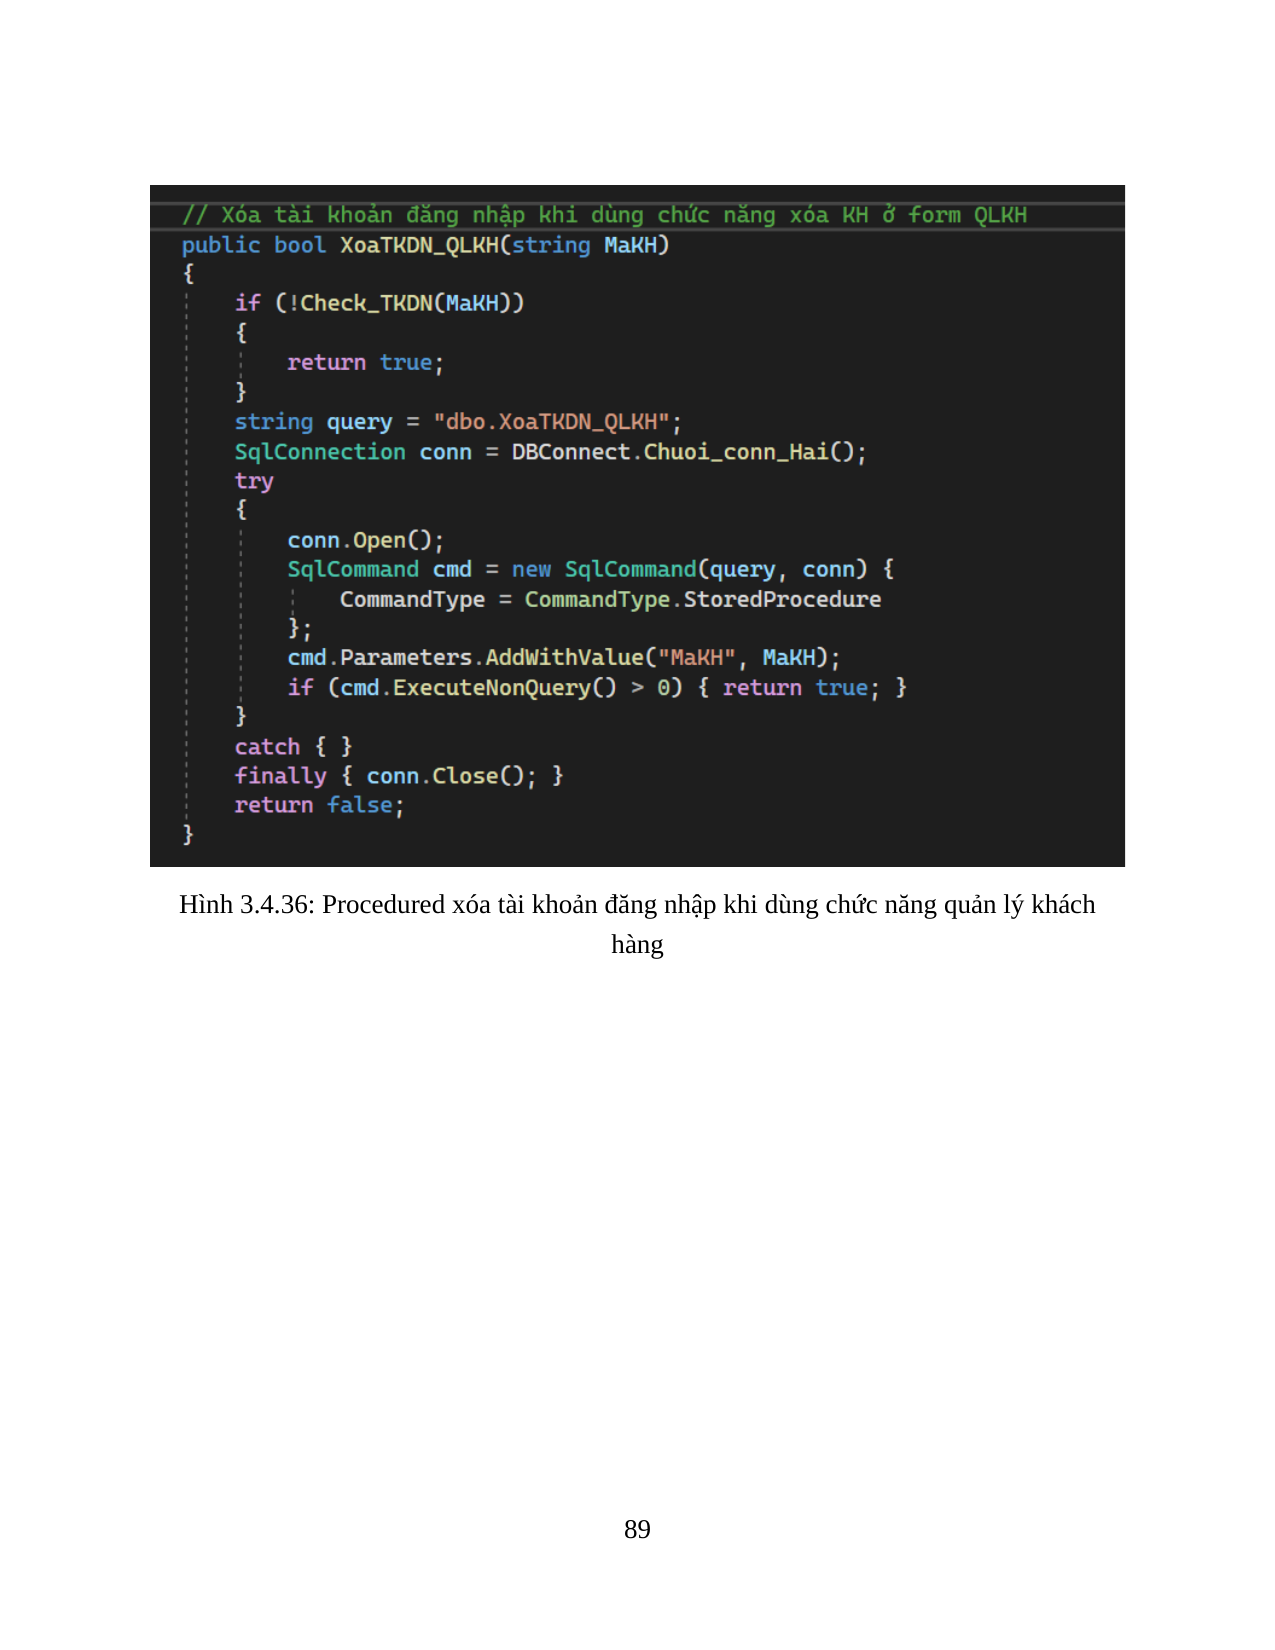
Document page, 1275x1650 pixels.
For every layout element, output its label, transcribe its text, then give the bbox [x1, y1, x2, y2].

text Hình 3.4.36: Procedured xóa tài khoản đăng nhập khi dùng chức năng quản lý khách hàng [150, 888, 1125, 960]
picture [150, 185, 1125, 867]
